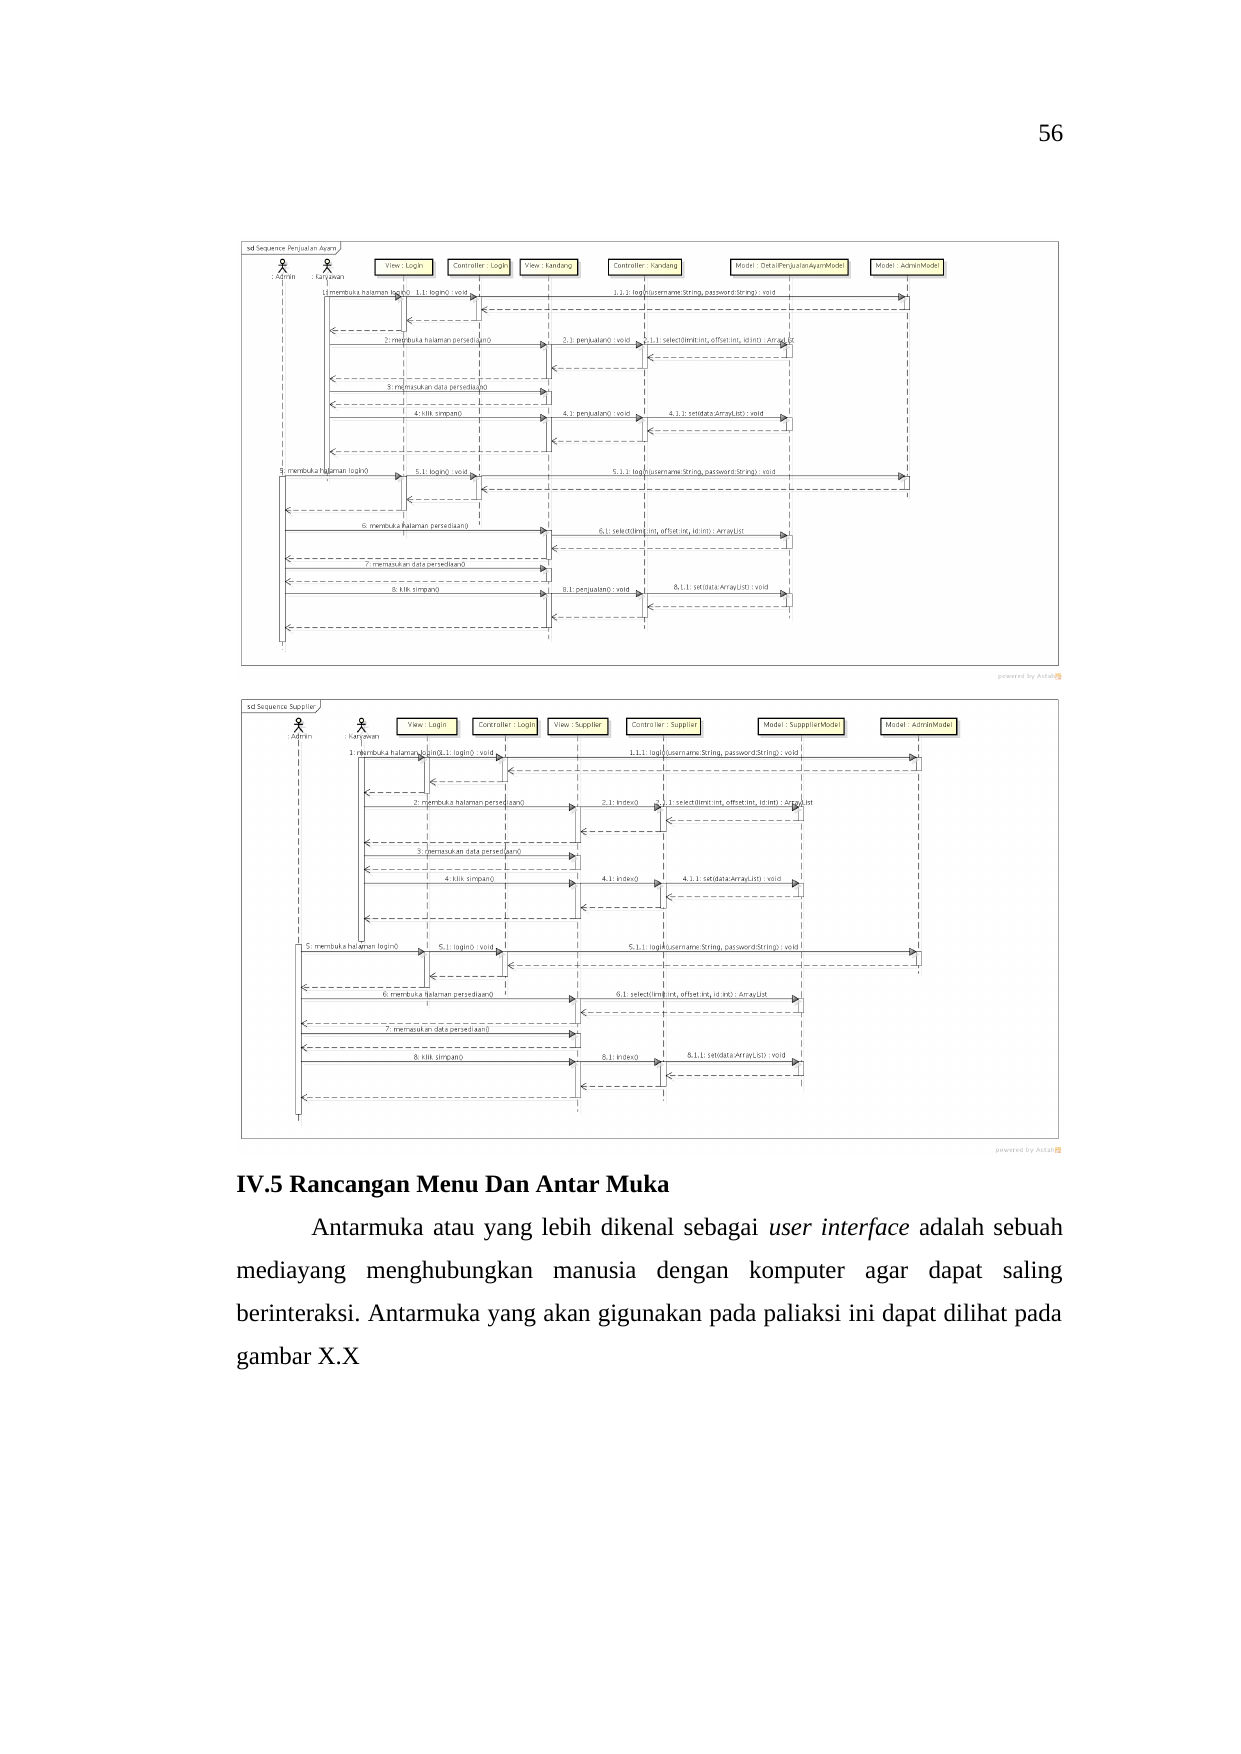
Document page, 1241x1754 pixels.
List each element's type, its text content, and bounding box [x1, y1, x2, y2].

text Antarmuka atau yang lebih dikenal sebagai user interface adalah sebuah mediayang menghubungkan manusia dengan komputer agar dapat saling berinteraksi. Antarmuka yang akan gigunakan pada paliaksi ini dapat dilihat pada gambar X.X [236, 1212, 1063, 1370]
picture [236, 236, 1063, 681]
picture [236, 694, 1063, 1155]
subtitle Rancangan Menu Dan Antar Muka [236, 1169, 1063, 1197]
